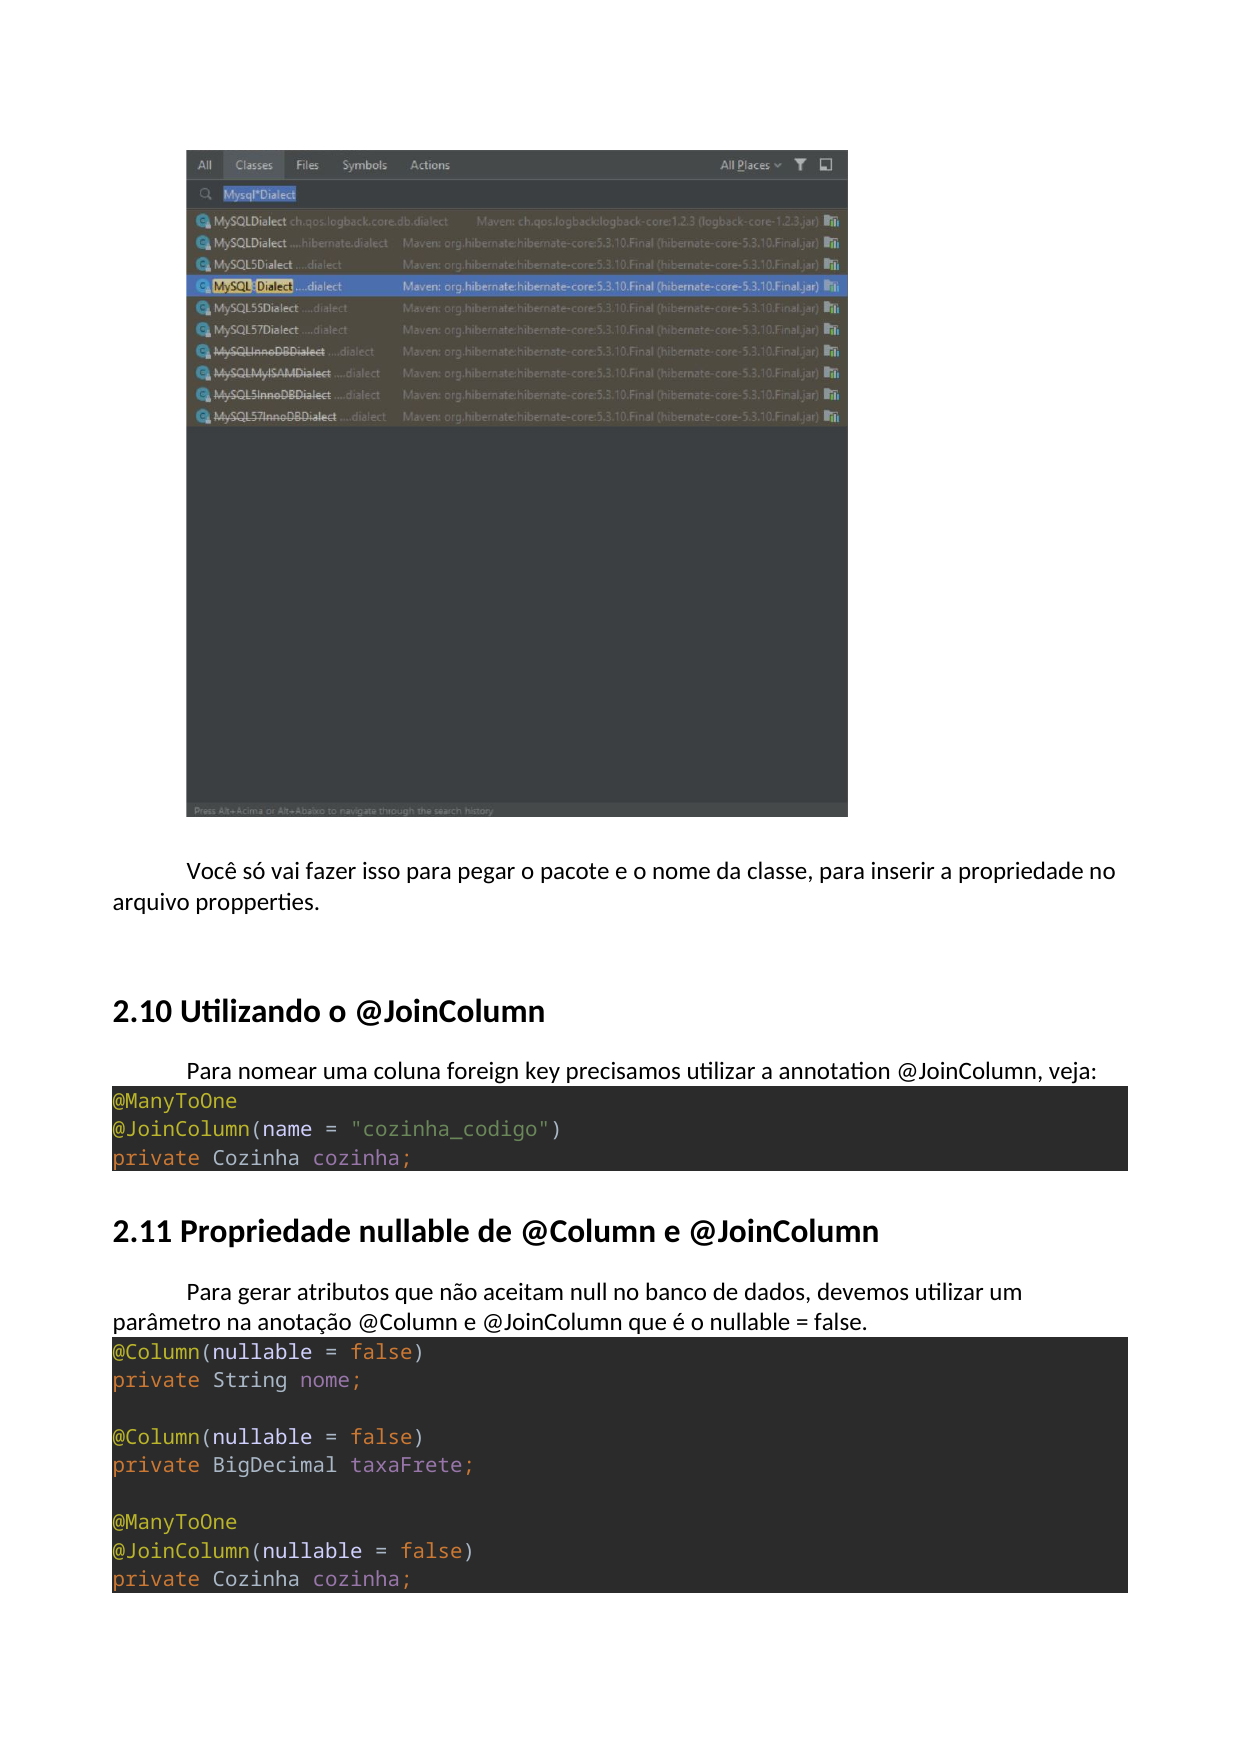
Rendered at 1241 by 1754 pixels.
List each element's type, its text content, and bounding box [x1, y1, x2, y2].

picture [186, 150, 848, 817]
text Para nomear uma coluna foreign key precisamos utilizar a annotation @JoinColumn, veja: [112, 1055, 1128, 1086]
text @Column(nullable = false) private String nome; @Column(nullable = false) private BigDecimal taxaFrete; @ManyToOne @JoinColumn(nullable = false) private Cozinha cozinha; [112, 1337, 1128, 1593]
subtitle Propriedade nullable de @Column e @JoinColumn [112, 1210, 1128, 1251]
text @ManyToOne @JoinColumn(name = "cozinha_codigo") private Cozinha cozinha; [112, 1086, 1128, 1171]
subtitle Utilizando o @JoinColumn [112, 990, 1128, 1030]
text Para gerar atributos que não aceitam null no banco de dados, devemos utilizar um parâmetro na anotação @Column e @JoinColumn que é o nullable = false. [112, 1276, 1128, 1337]
text Você só vai fazer isso para pegar o pacote e o nome da classe, para inserir a propriedade no arquivo propperties. [112, 855, 1128, 916]
